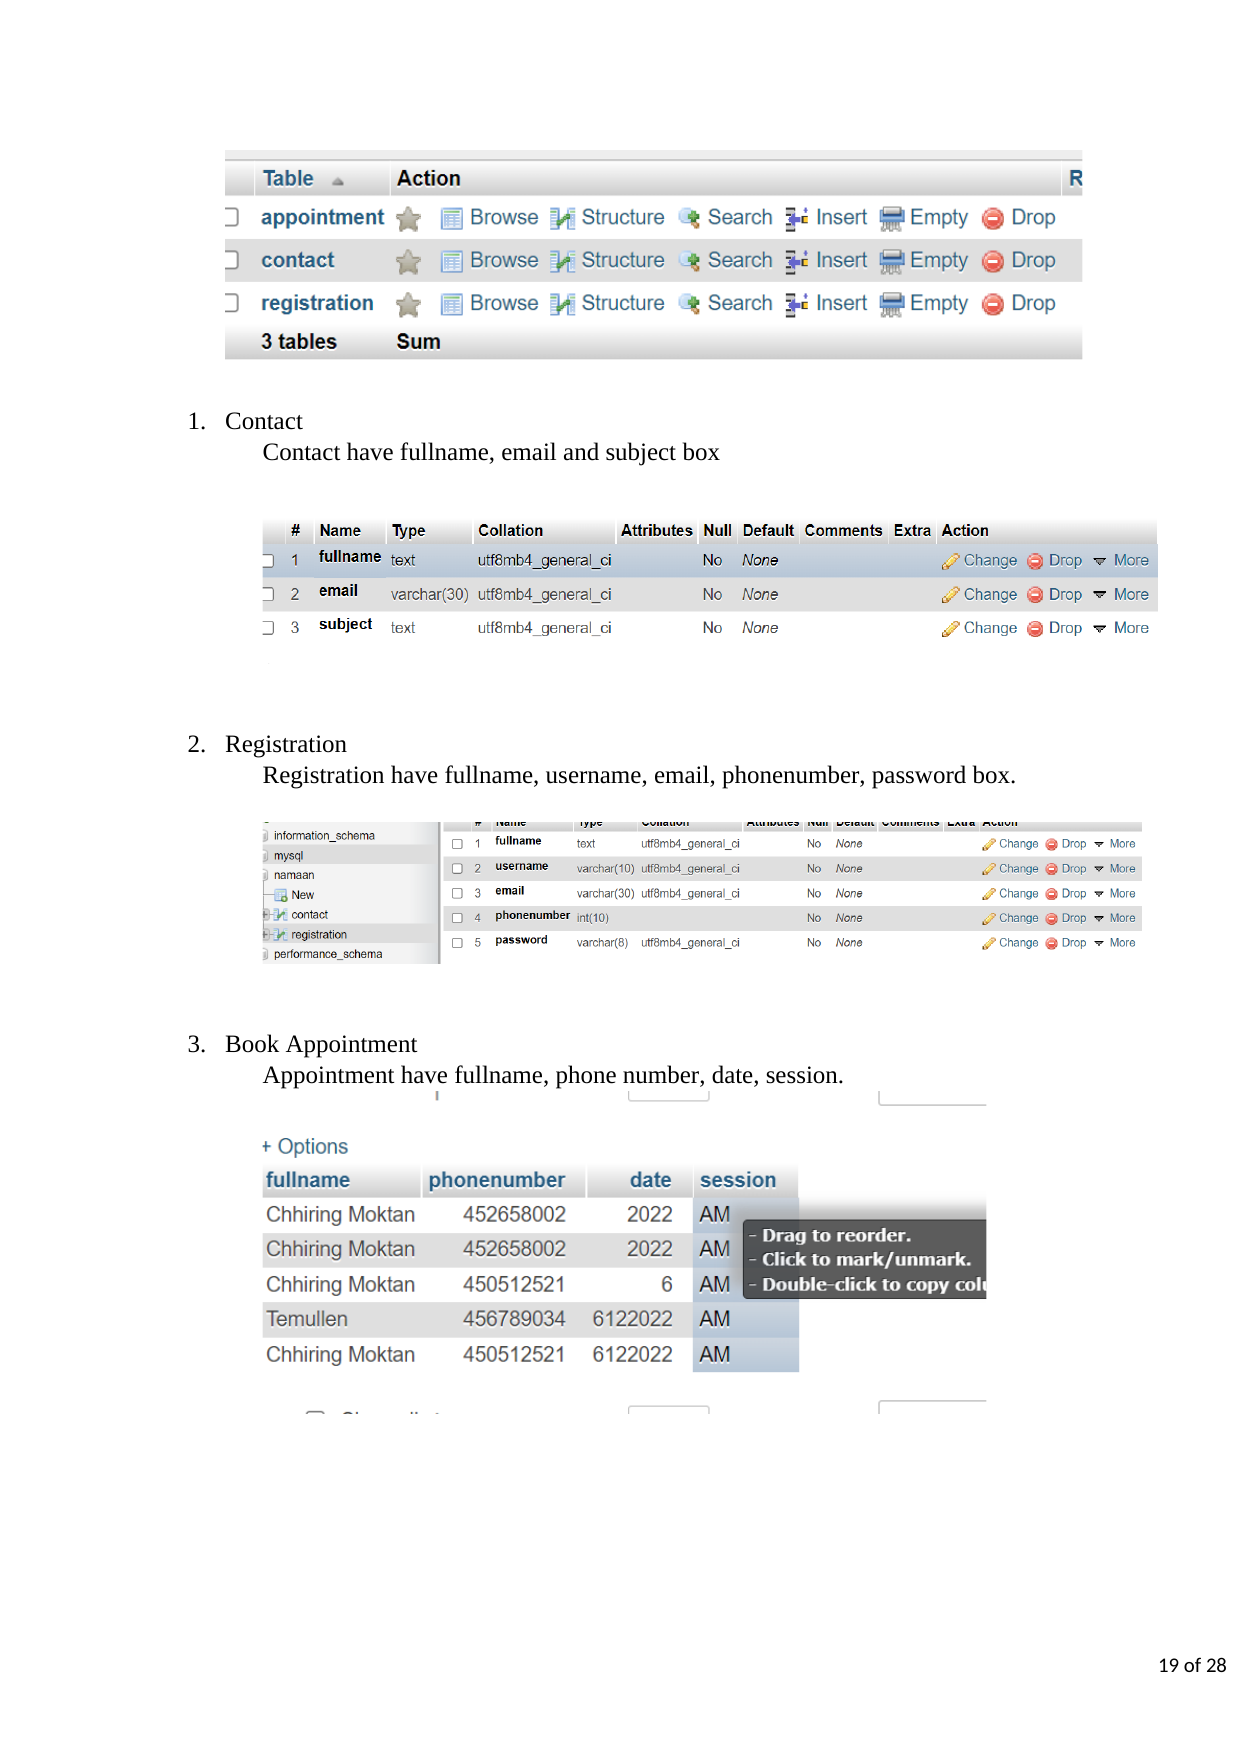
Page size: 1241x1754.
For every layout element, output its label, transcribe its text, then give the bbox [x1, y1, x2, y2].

list Registration have fullname, username, email, phonenumber, password box. [262, 760, 1090, 789]
list Book Appointment [187, 1029, 1090, 1058]
picture [262, 499, 1203, 664]
list Contact [187, 406, 1090, 435]
list Appointment have fullname, phone number, date, session. [262, 1060, 1090, 1089]
list Contact have fullname, email and subject box [262, 437, 1090, 466]
picture [262, 1091, 987, 1414]
picture [225, 150, 1083, 374]
picture [262, 822, 1203, 964]
list Registration [187, 729, 1090, 758]
